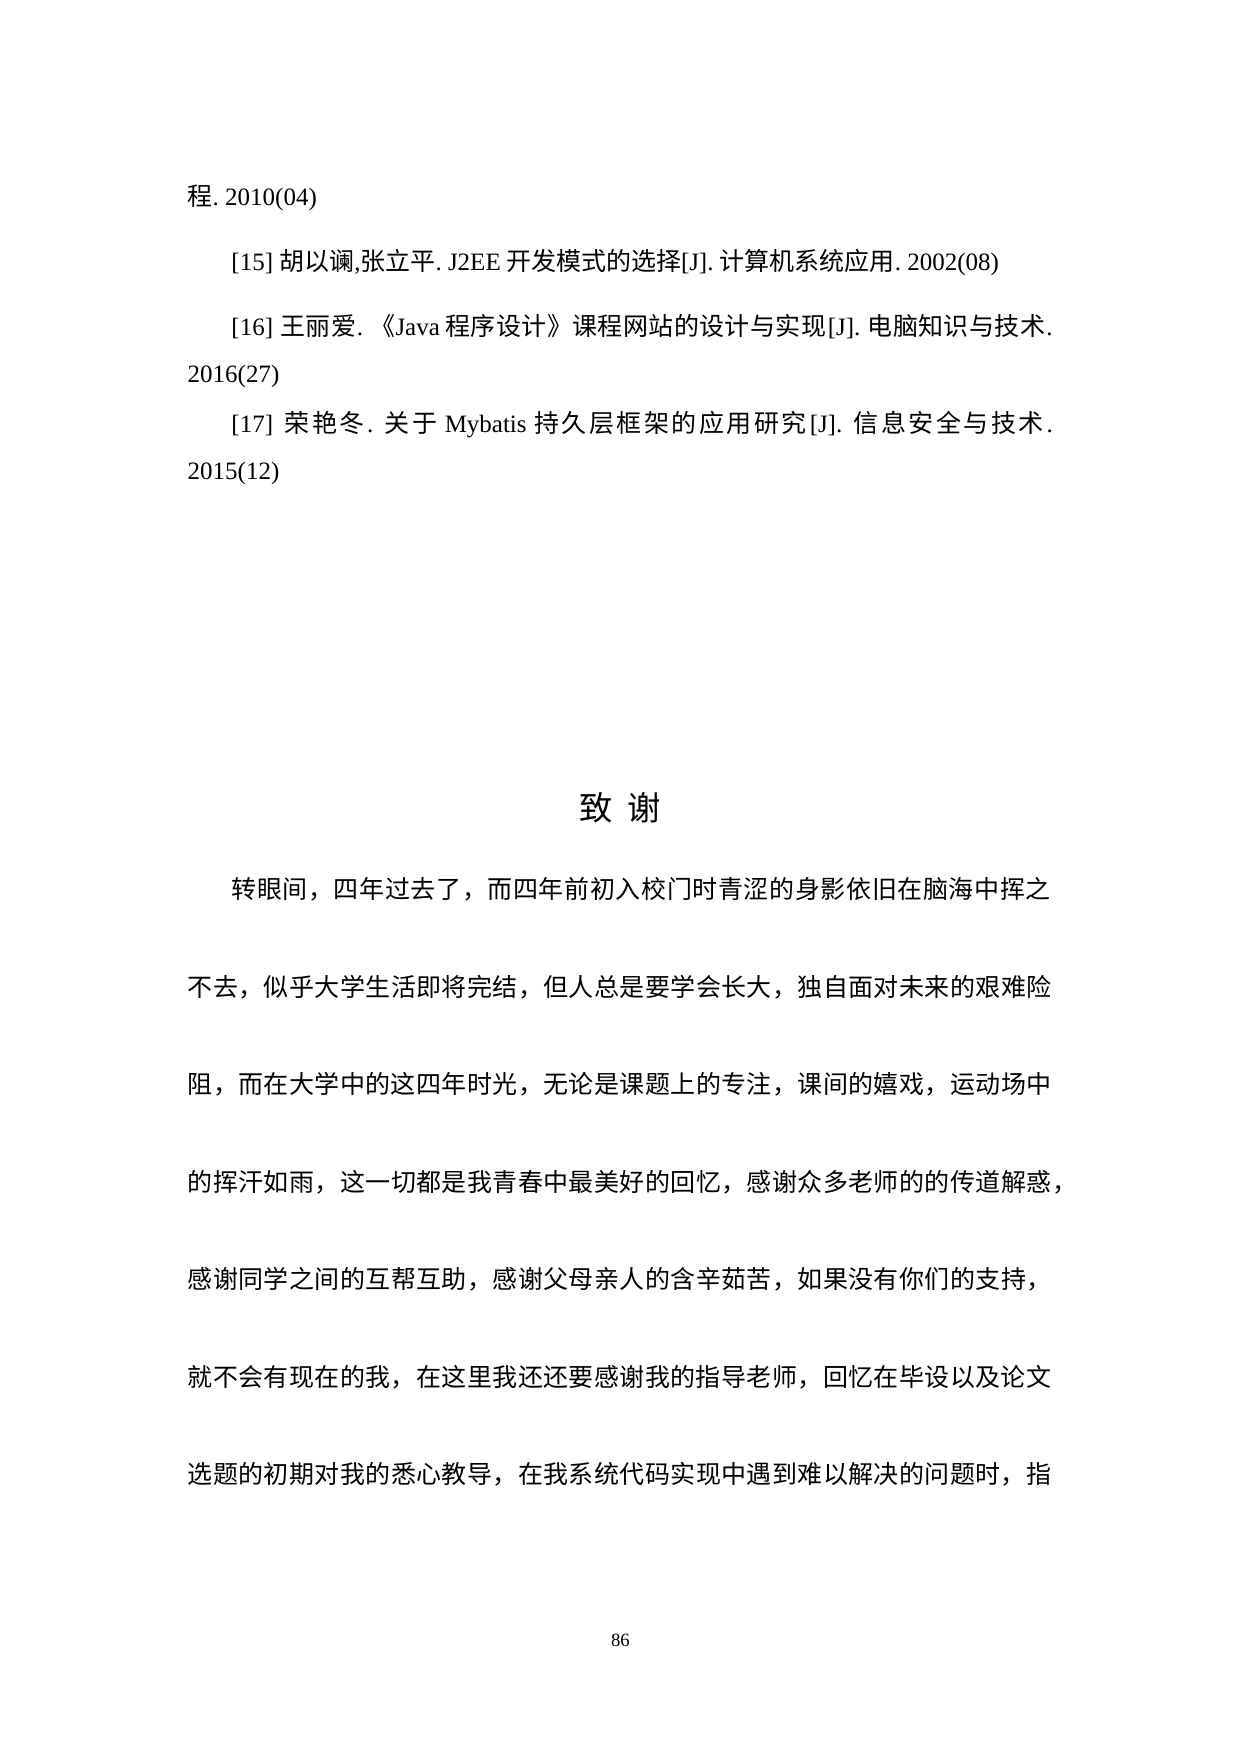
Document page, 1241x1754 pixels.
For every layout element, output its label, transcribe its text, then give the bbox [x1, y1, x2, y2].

subtitle 致 谢 [187, 774, 1053, 839]
text [15] 胡以谰,张立平. J2EE开发模式的选择[J]. 计算机系统应用. 2002(08) [187, 227, 1053, 292]
text [17] 荣艳冬. 关于Mybatis持久层框架的应用研究[J]. 信息安全与技术. 2015(12) [187, 389, 1053, 487]
text [16] 王丽爱. 《Java程序设计》课程网站的设计与实现[J]. 电脑知识与技术. 2016(27) [187, 292, 1053, 389]
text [187, 162, 1053, 227]
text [187, 855, 1053, 1505]
